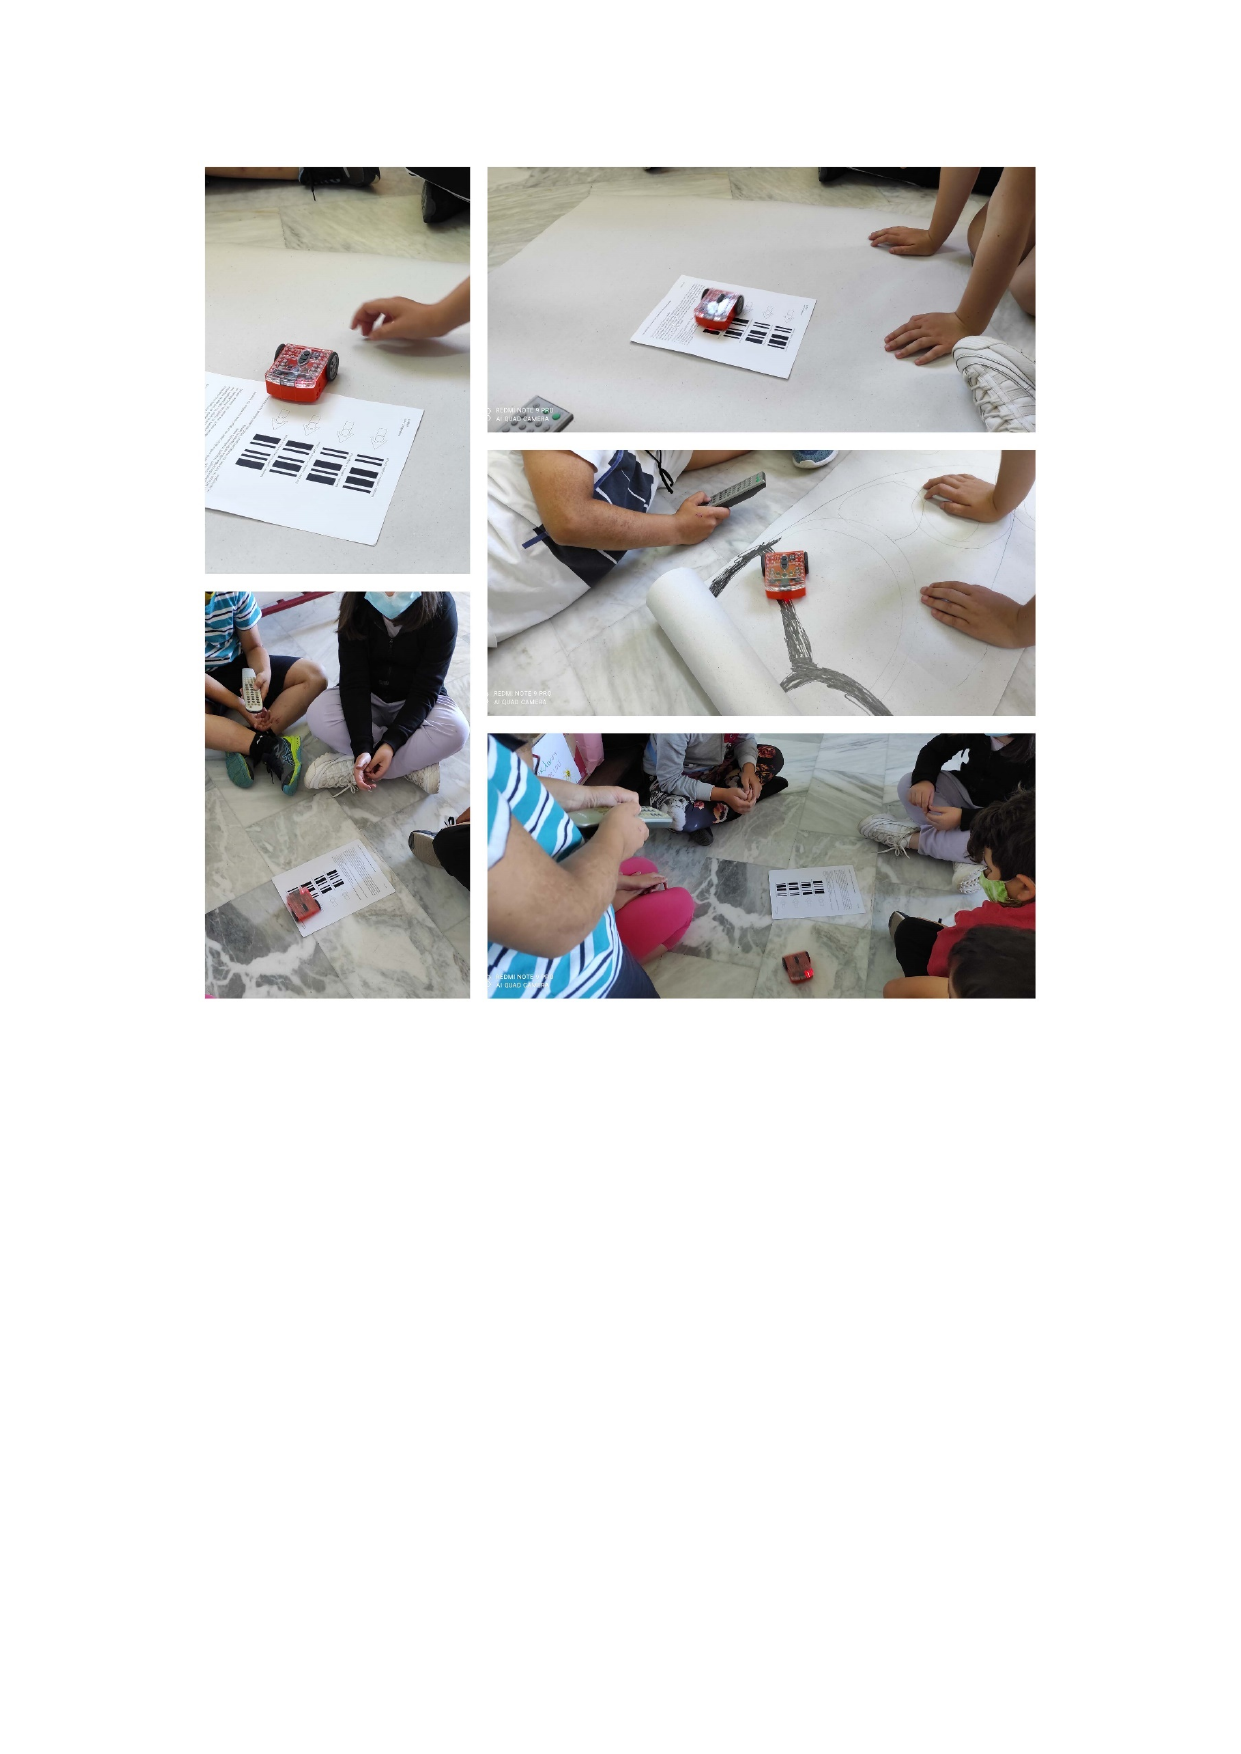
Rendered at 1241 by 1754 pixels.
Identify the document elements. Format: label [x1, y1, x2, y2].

picture [187, 150, 1053, 1016]
